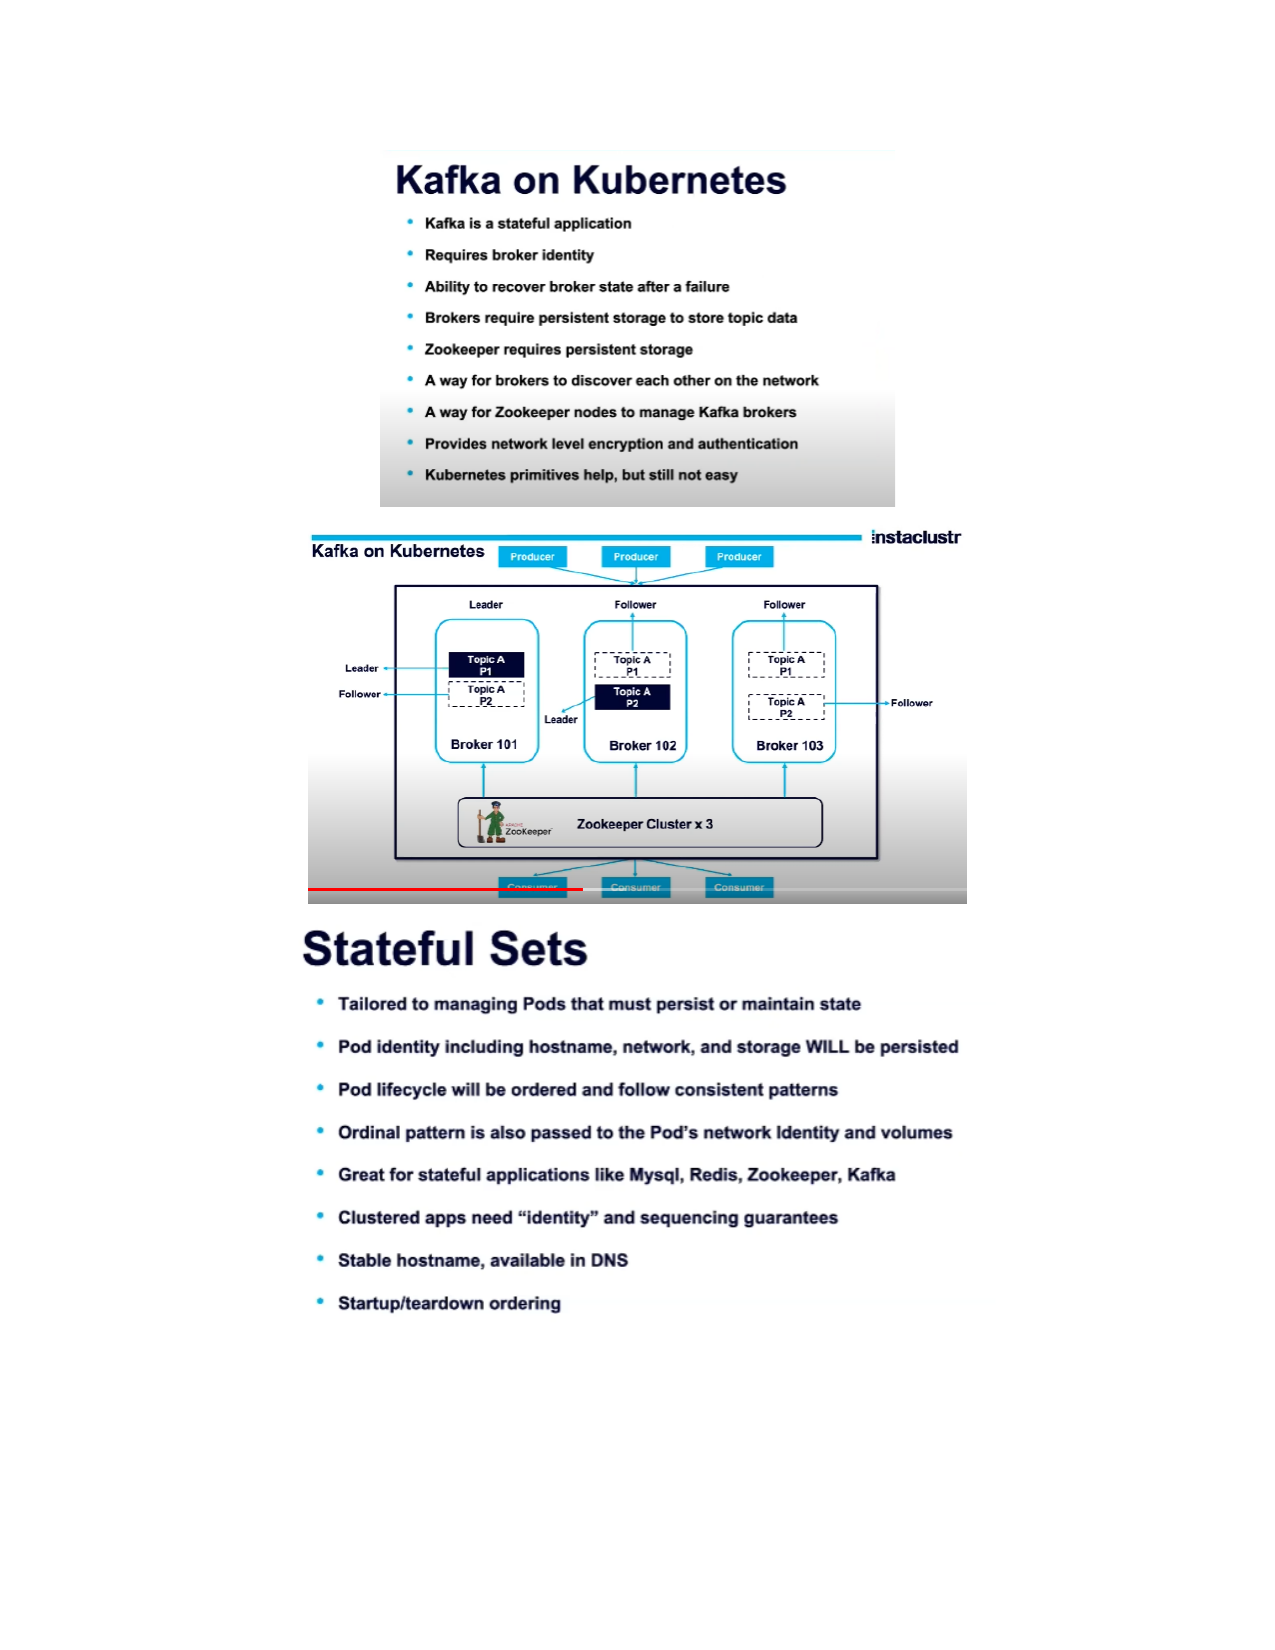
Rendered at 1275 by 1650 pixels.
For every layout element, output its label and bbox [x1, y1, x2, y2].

picture [279, 922, 996, 1330]
picture [380, 150, 896, 507]
picture [308, 525, 967, 904]
